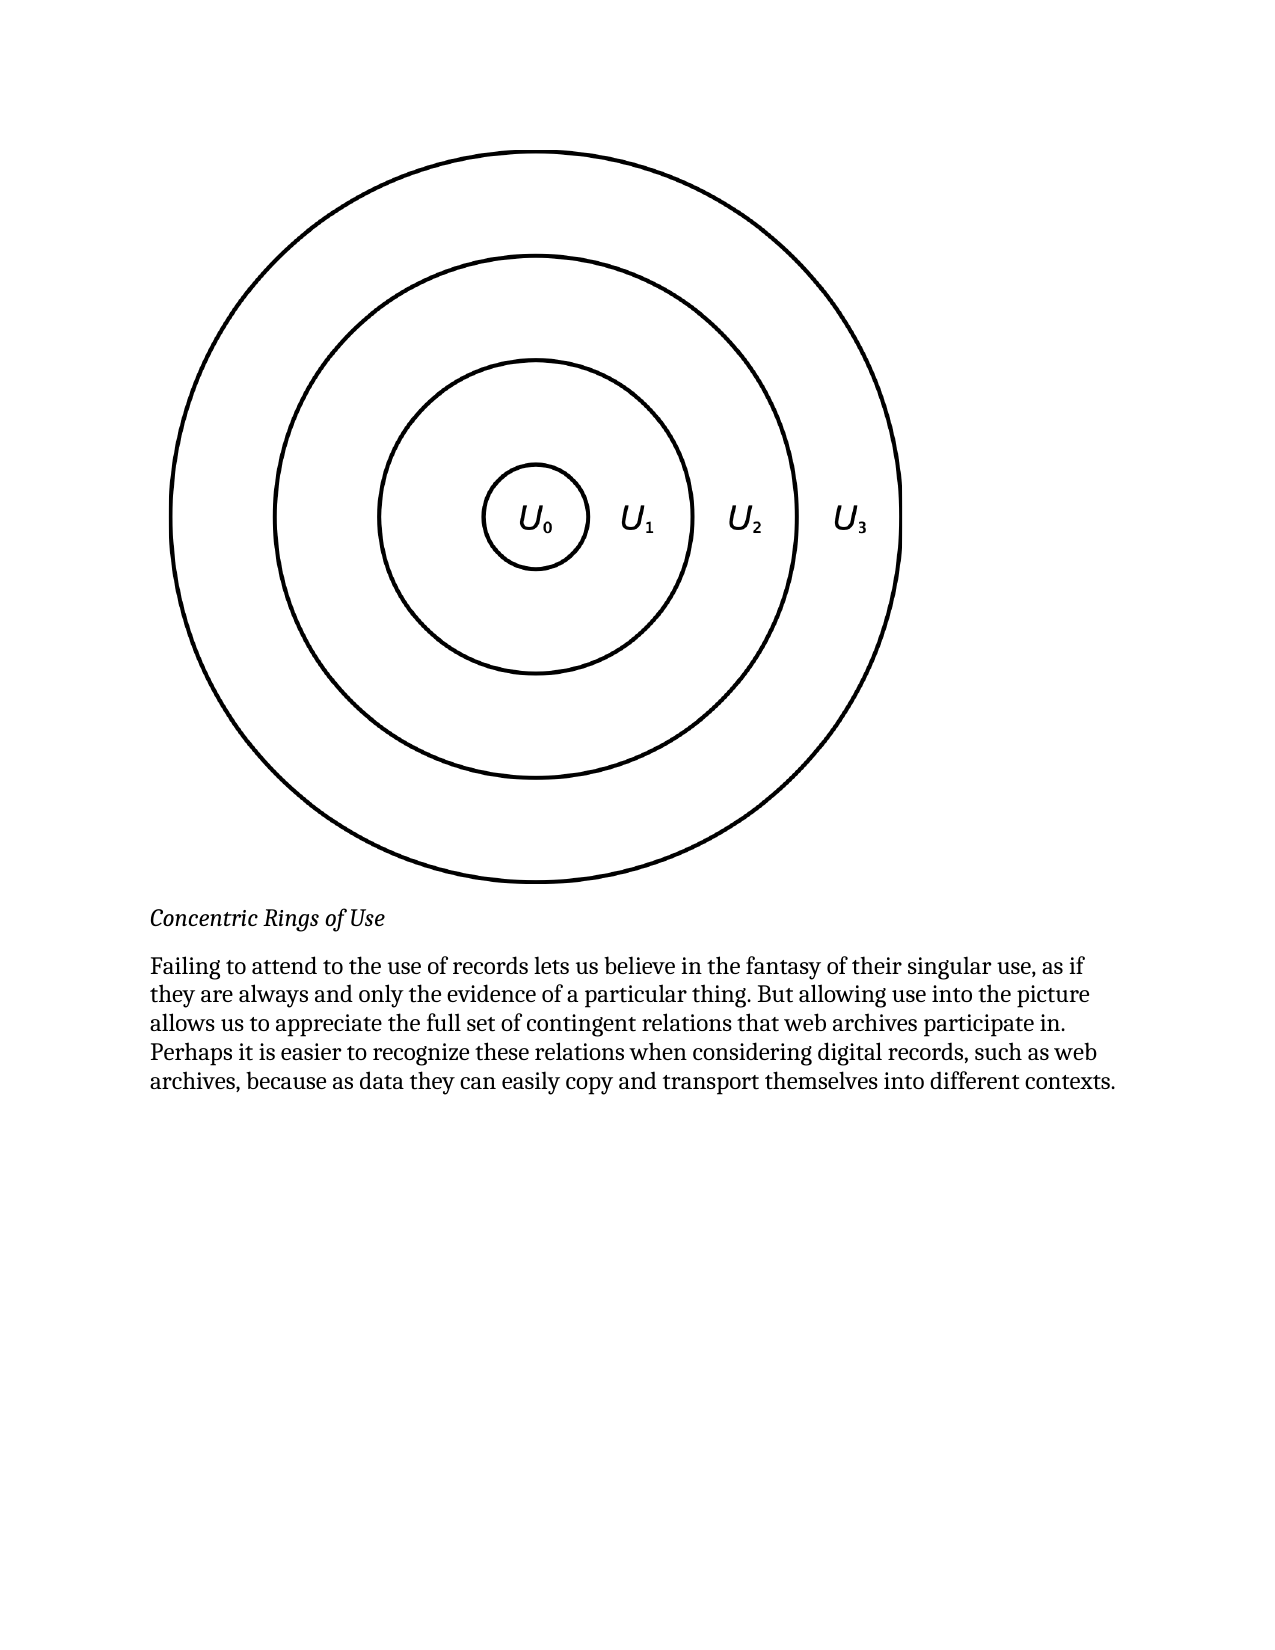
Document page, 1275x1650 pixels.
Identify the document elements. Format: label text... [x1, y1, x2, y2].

text Failing to attend to the use of records lets us believe in the fantasy of their singular use, as if they are always and only the evidence of a particular thing. But allowing use into the picture allows us to appreciate the full set of contingent relations that web archives participate in. Perhaps it is easier to recognize these relations when considering digital records, such as web archives, because as data they can easily copy and transport themselves into different contexts. [150, 952, 1125, 1095]
picture [168, 150, 903, 884]
text Concentric Rings of Use [150, 904, 1125, 933]
